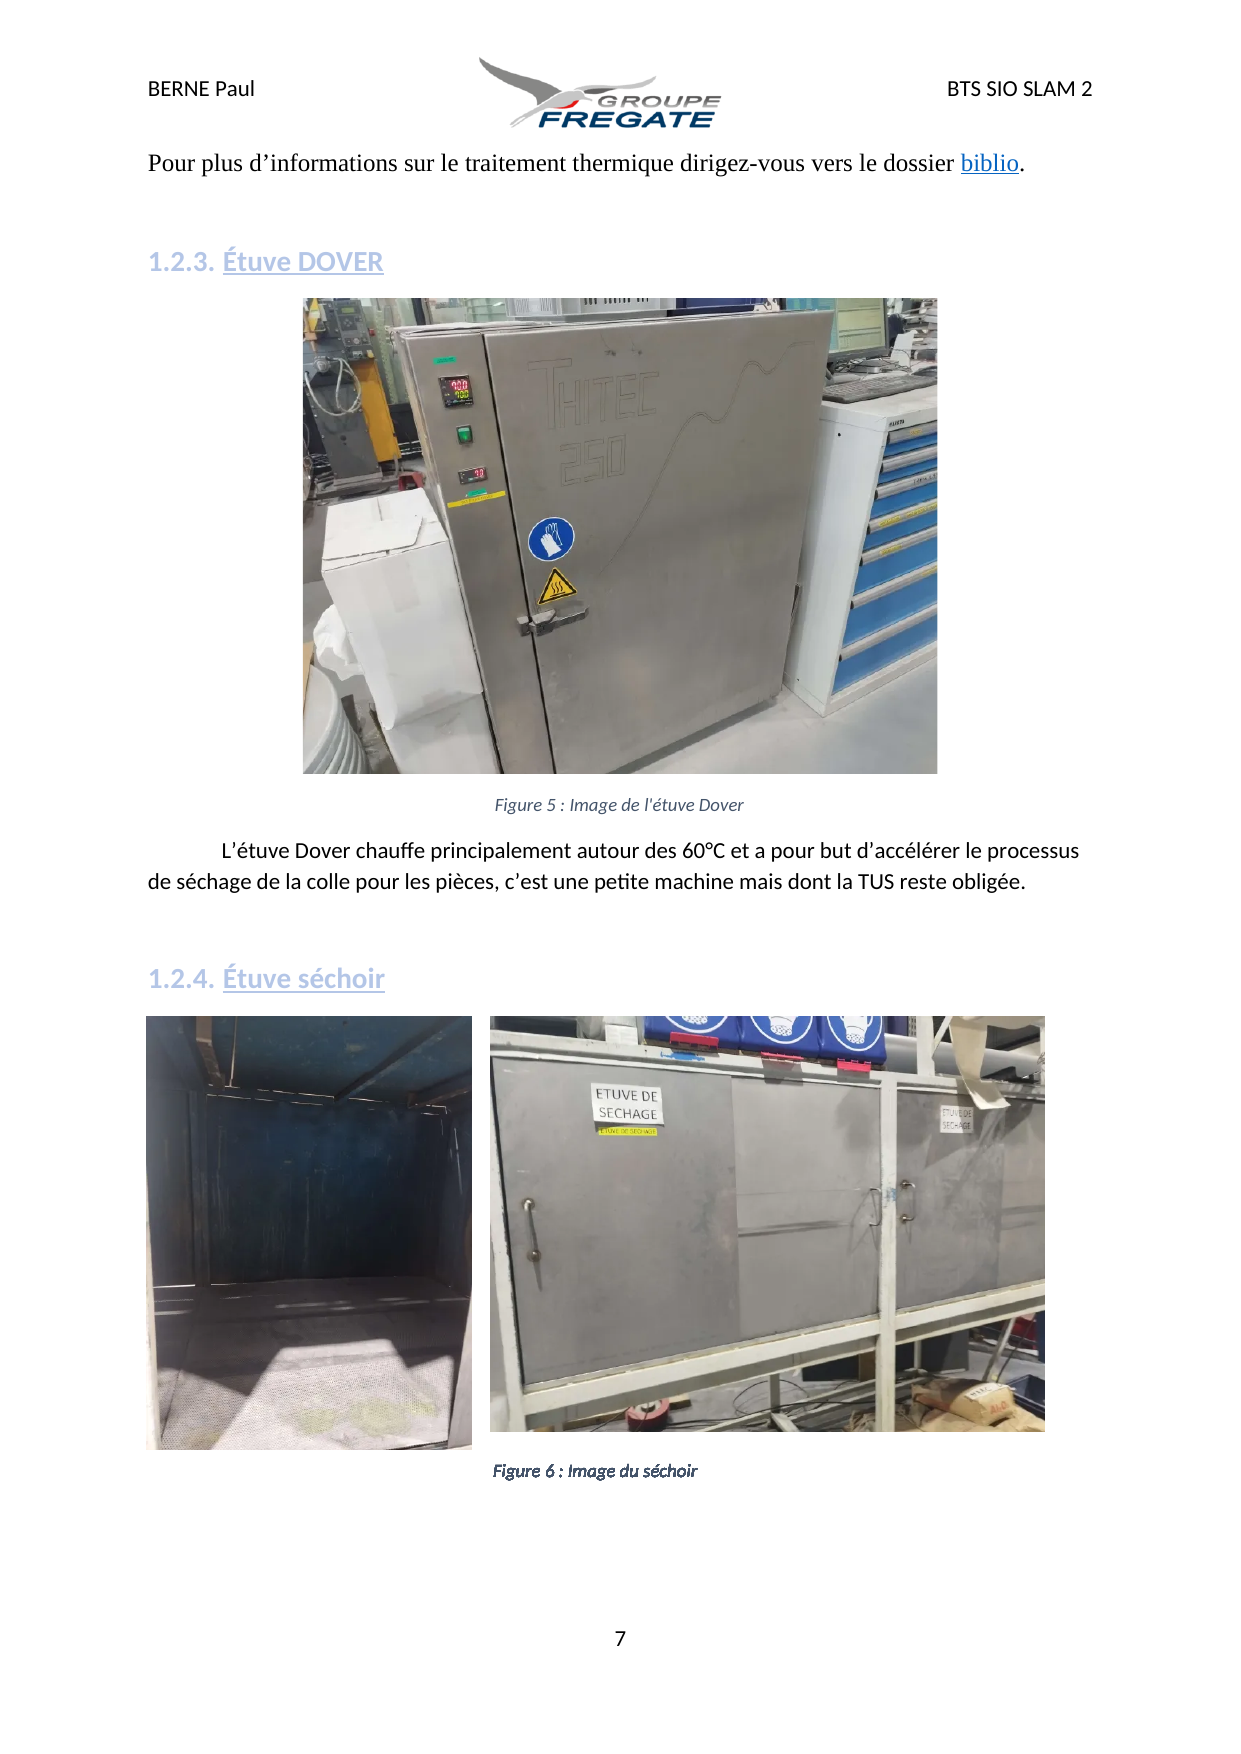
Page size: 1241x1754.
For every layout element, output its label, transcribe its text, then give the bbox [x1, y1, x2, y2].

picture [490, 1016, 1045, 1432]
list Étuve séchoir [148, 961, 1093, 996]
text Pour plus d’informations sur le traitement thermique dirigez-vous vers le dossier biblio. [148, 148, 1093, 176]
picture [472, 51, 729, 133]
text L’étuve Dover chauffe principalement autour des 60°C et a pour but d’accélérer le processus de séchage de la colle pour les pièces, c’est une petite machine mais dont la TUS reste obligée. [148, 837, 1093, 895]
text Figure 5 : Image de l'étuve Dover [148, 793, 1093, 816]
list Étuve DOVER [148, 243, 1093, 279]
picture [302, 298, 938, 774]
picture [146, 1016, 472, 1450]
